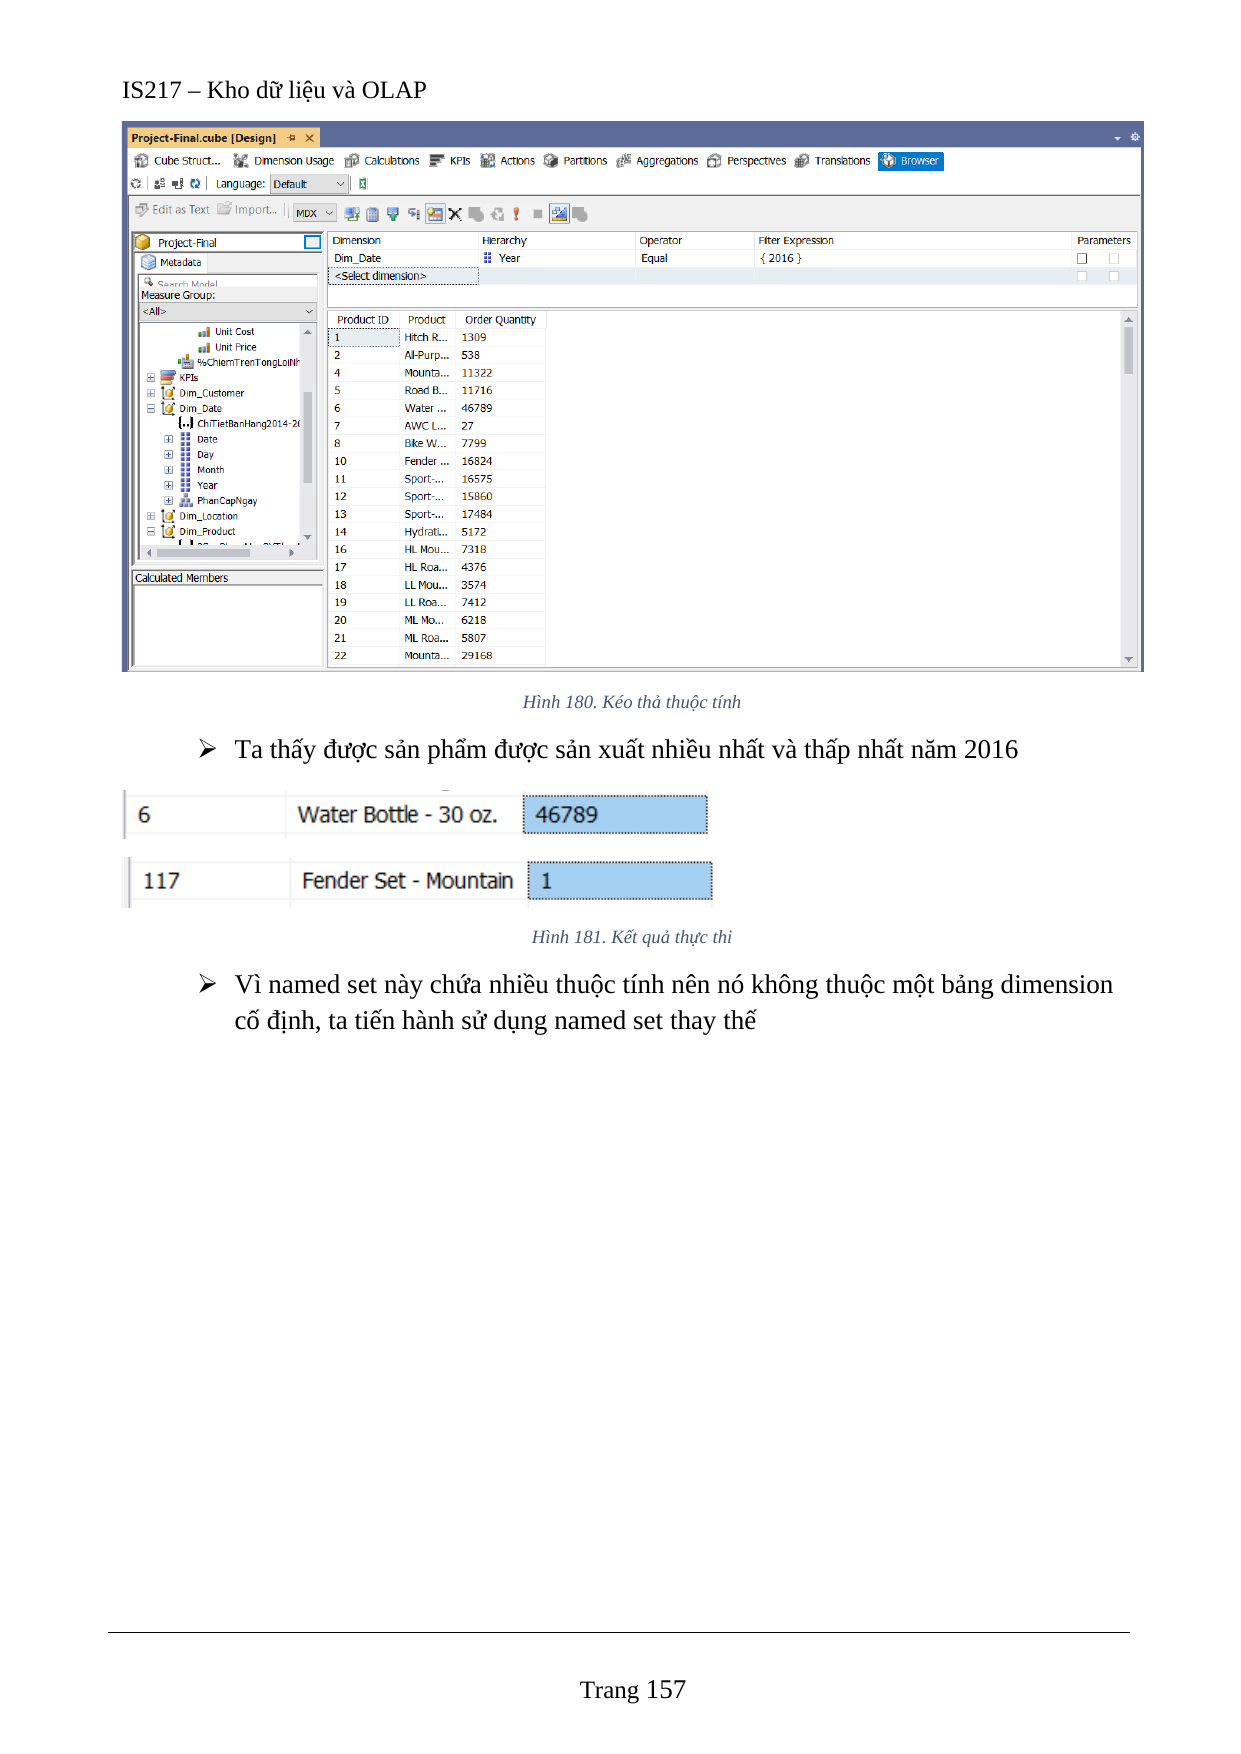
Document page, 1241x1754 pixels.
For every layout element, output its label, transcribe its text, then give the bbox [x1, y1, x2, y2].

list Ta thấy được sản phẩm được sản xuất nhiều nhất và thấp nhất năm 2016 [197, 733, 1144, 764]
picture [121, 857, 730, 908]
picture [121, 121, 1144, 672]
text Hình 180. Kéo thả thuộc tính [122, 691, 1144, 712]
picture [121, 790, 722, 839]
list Vì named set này chứa nhiều thuộc tính nên nó không thuộc một bảng dimension cố định, ta tiến hành sử dụng named set thay thế [197, 968, 1144, 1036]
text Hình 181. Kết quả thực thi [122, 926, 1144, 948]
